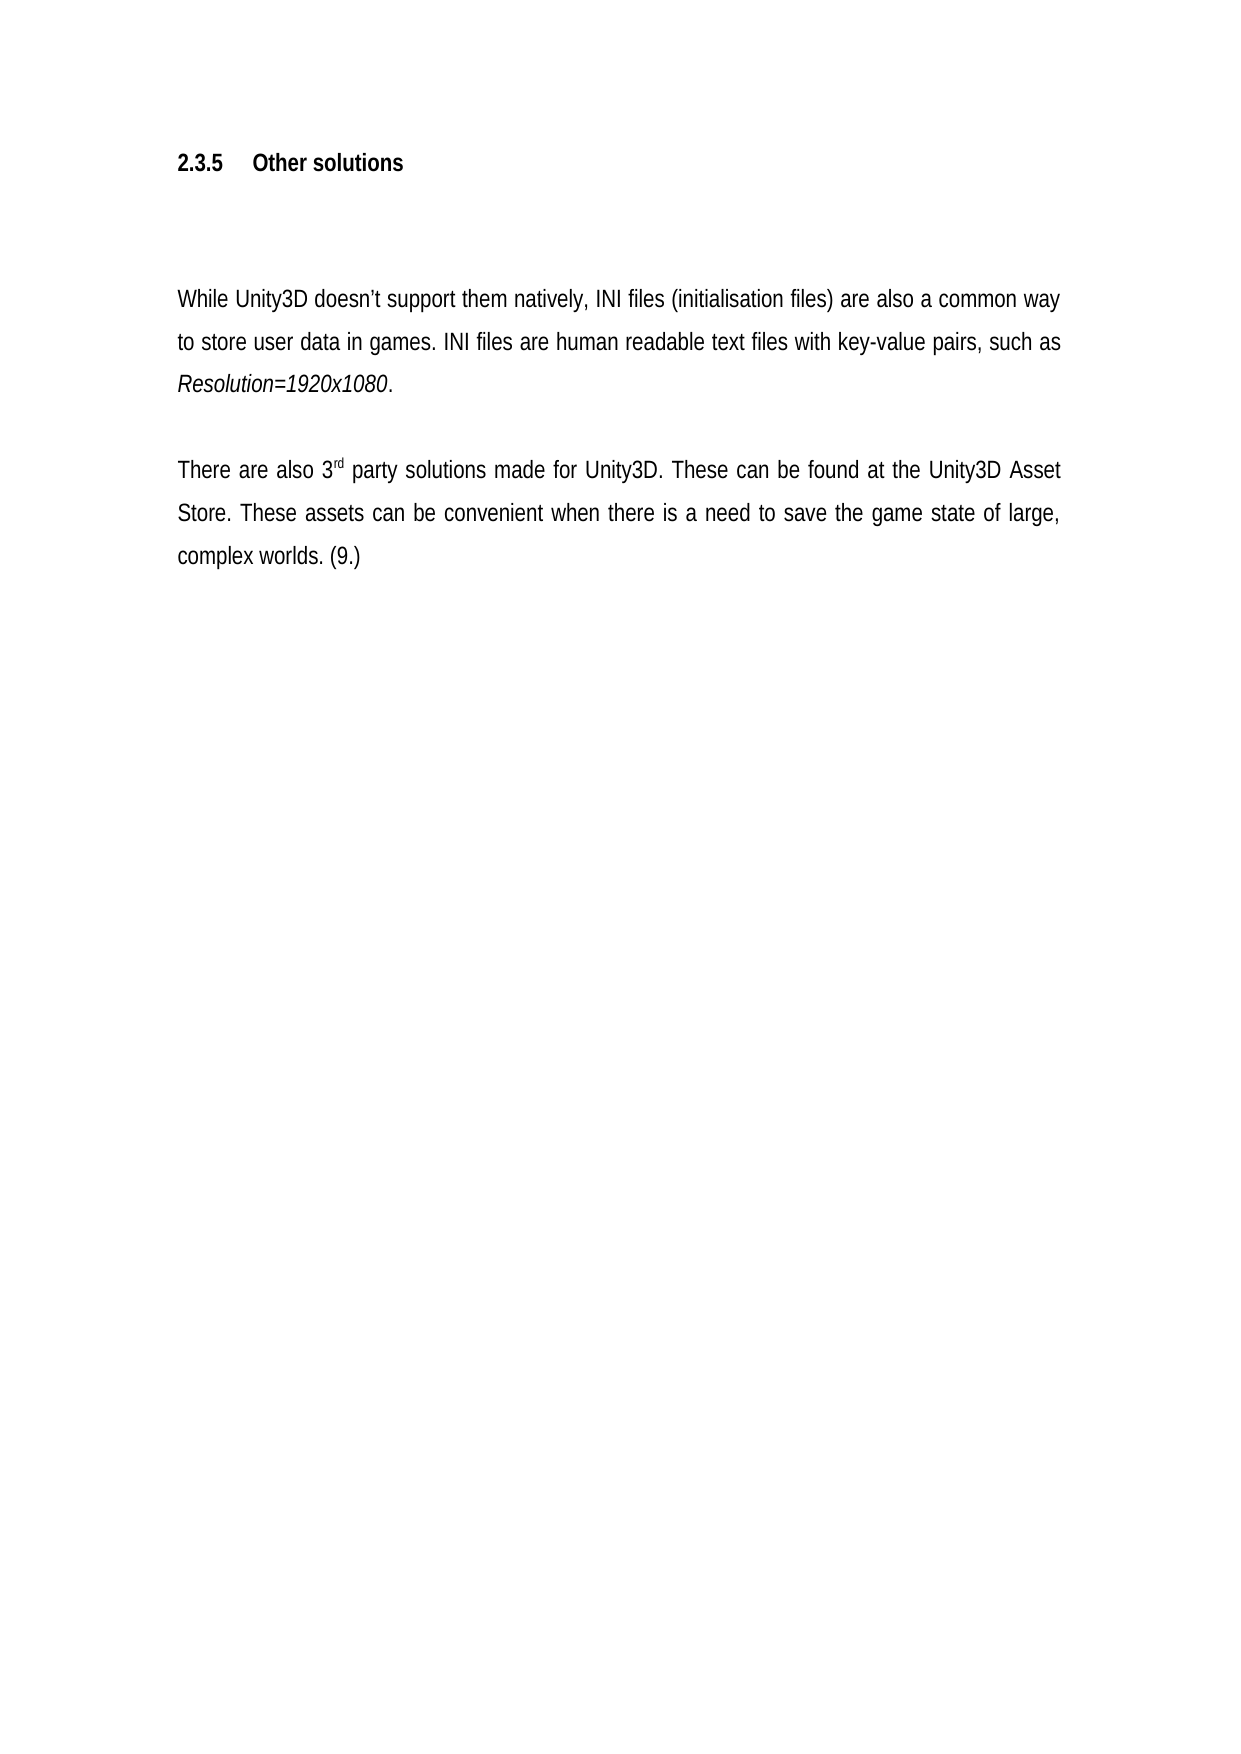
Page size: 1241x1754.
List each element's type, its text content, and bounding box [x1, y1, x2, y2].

text There are also 3rd party solutions made for Unity3D. These can be found at the Unity3D Asset Store. These assets can be convenient when there is a need to save the game state of large, complex worlds. (‎9.) [177, 455, 1063, 570]
subtitle Other solutions [177, 148, 1063, 176]
text While Unity3D doesn’t support them natively, INI files (initialisation files) are also a common way to store user data in games. INI files are human readable text files with key-value pairs, such as Resolution=1920x1080. [177, 283, 1063, 398]
